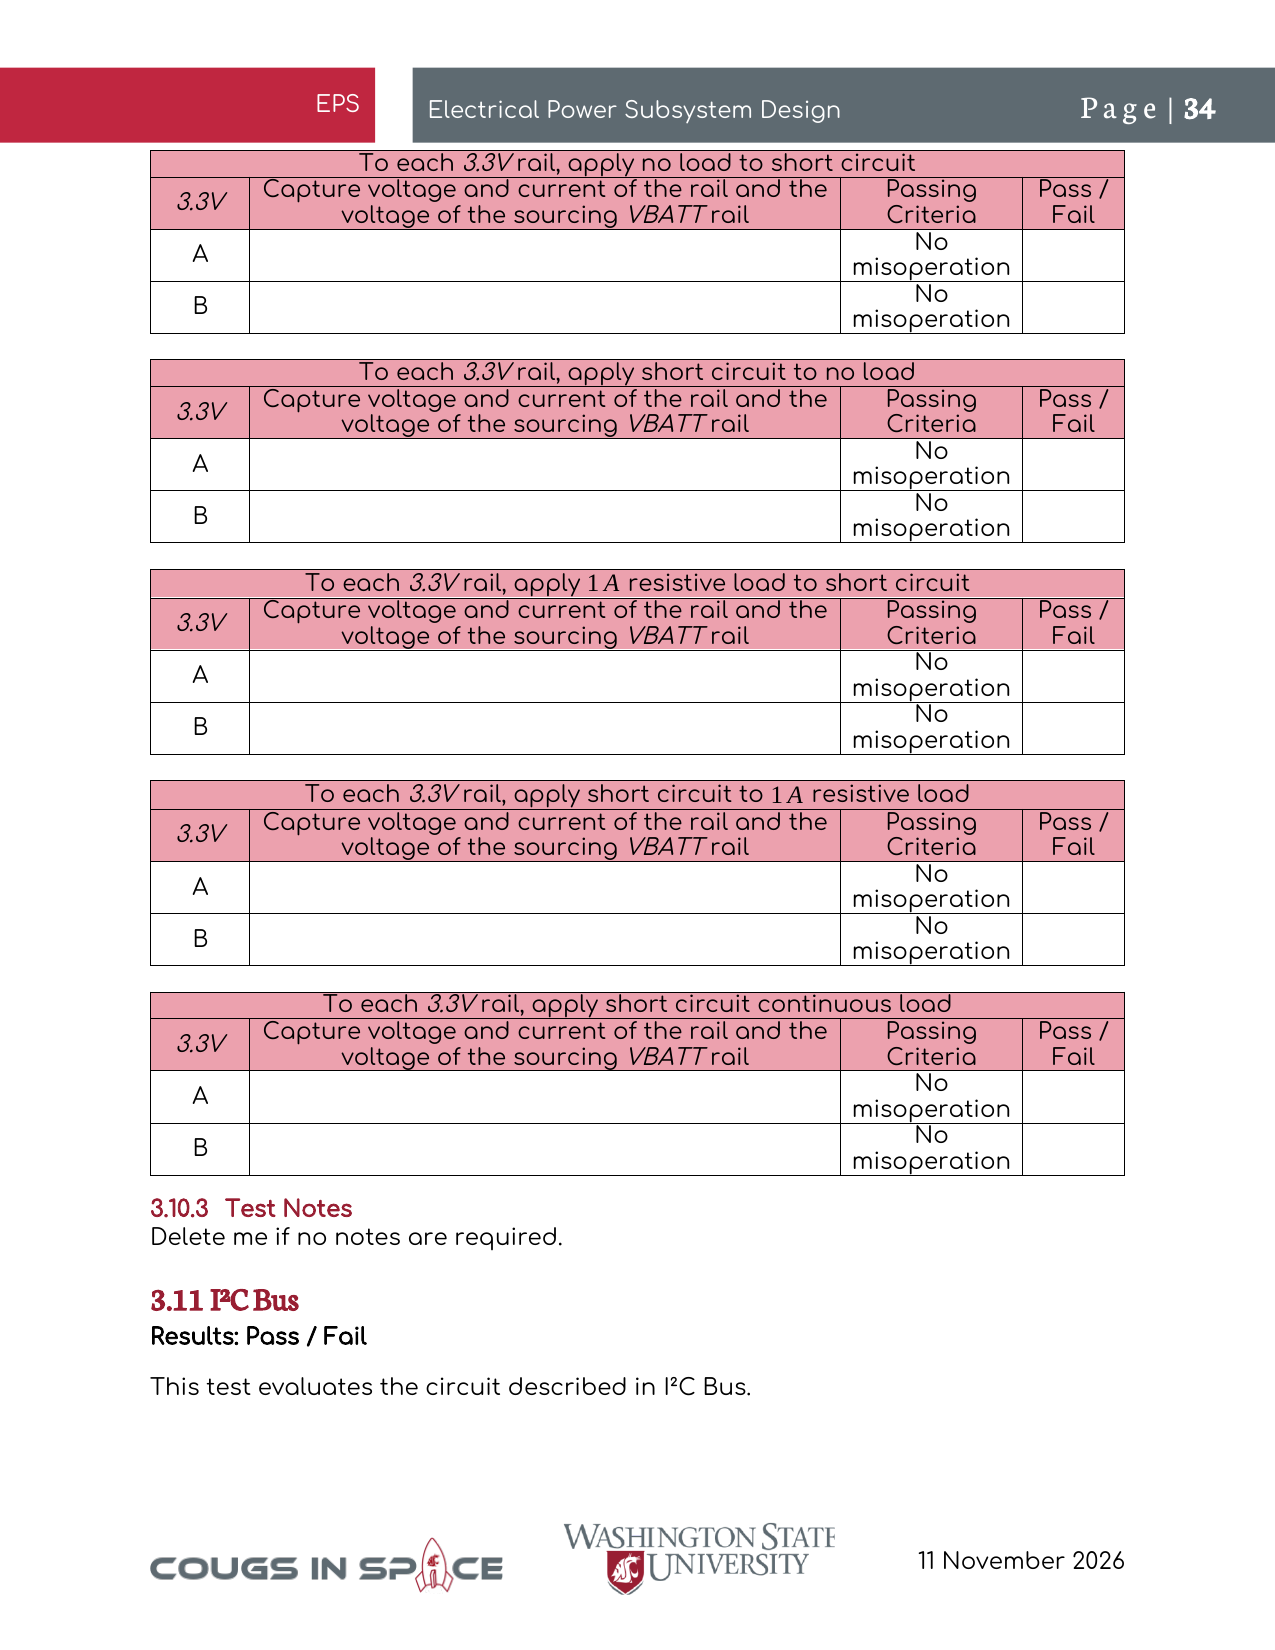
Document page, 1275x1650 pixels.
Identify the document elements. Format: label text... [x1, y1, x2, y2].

table_cell [250, 491, 840, 542]
table_cell No misoperation [841, 1124, 1022, 1174]
table_cell A [151, 439, 249, 490]
table_cell 3.3V [151, 178, 249, 229]
table_cell [250, 1124, 840, 1174]
table_header To each 3.3V rail, apply short circuit continuous load [151, 993, 1124, 1018]
table_cell Capture voltage and current of the rail and the voltage of the sourcing VBATT rail [250, 599, 840, 649]
table_cell [1023, 230, 1124, 281]
table_cell B [151, 914, 249, 965]
table_cell No misoperation [841, 914, 1022, 965]
table_cell [1023, 651, 1124, 702]
subtitle Test Notes [150, 1196, 1125, 1222]
table_cell [250, 230, 840, 281]
table_cell 3.3V [151, 1019, 249, 1070]
table_cell [250, 1071, 840, 1122]
text Delete me if no notes are required. [150, 1226, 1125, 1251]
table_cell A [151, 1071, 249, 1122]
text This test evaluates the circuit described in I²C Bus. [150, 1375, 1125, 1400]
table_header To each 3.3V rail, apply short circuit to no load [151, 360, 1124, 386]
table_header To each 3.3V rail, apply short circuit to resistive load [151, 781, 1124, 809]
table_cell No misoperation [841, 282, 1022, 333]
table_cell No misoperation [841, 862, 1022, 913]
table_cell [250, 651, 840, 702]
table_cell Passing Criteria [841, 1019, 1022, 1070]
table_cell [1023, 1071, 1124, 1122]
table_cell [1023, 282, 1124, 333]
table_cell Capture voltage and current of the rail and the voltage of the sourcing VBATT rail [250, 1019, 840, 1070]
table_header To each 3.3V rail, apply resistive load to short circuit [151, 570, 1124, 597]
text Results: Pass / Fail [150, 1324, 1125, 1350]
table_cell Pass / Fail [1023, 1019, 1124, 1070]
table_cell No misoperation [841, 651, 1022, 702]
table_cell No misoperation [841, 703, 1022, 754]
table_cell [1023, 862, 1124, 913]
table_cell B [151, 282, 249, 333]
table_cell Pass / Fail [1023, 810, 1124, 861]
table_cell Capture voltage and current of the rail and the voltage of the sourcing VBATT rail [250, 387, 840, 438]
table_cell Pass / Fail [1023, 599, 1124, 649]
subtitle I²C Bus [150, 1276, 1125, 1318]
table_cell B [151, 1124, 249, 1174]
table_cell [250, 914, 840, 965]
table_cell [1023, 491, 1124, 542]
table_cell Passing Criteria [841, 387, 1022, 438]
table_cell No misoperation [841, 491, 1022, 542]
table_cell [1023, 439, 1124, 490]
table_cell A [151, 230, 249, 281]
table_cell [1023, 703, 1124, 754]
table_cell No misoperation [841, 230, 1022, 281]
table_cell 3.3V [151, 599, 249, 649]
table_cell No misoperation [841, 439, 1022, 490]
table_cell [1023, 914, 1124, 965]
table_cell [250, 282, 840, 333]
table_cell 3.3V [151, 810, 249, 861]
table_cell A [151, 862, 249, 913]
table_cell Passing Criteria [841, 599, 1022, 649]
table_cell No misoperation [841, 1071, 1022, 1122]
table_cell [250, 178, 840, 229]
table_cell [250, 439, 840, 490]
table_cell Capture voltage and current of the rail and the voltage of the sourcing VBATT rail [250, 810, 840, 861]
table_cell Passing Criteria [841, 178, 1022, 229]
table_cell Pass / Fail [1023, 387, 1124, 438]
table_cell Passing Criteria [841, 810, 1022, 861]
picture [562, 1522, 835, 1594]
table_cell B [151, 703, 249, 754]
table_header To each 3.3V rail, apply no load to short circuit [151, 151, 1124, 177]
table_cell [1023, 1124, 1124, 1174]
table_cell [250, 703, 840, 754]
table_cell A [151, 651, 249, 702]
table_cell [250, 862, 840, 913]
picture [150, 1537, 503, 1594]
table_cell 3.3V [151, 387, 249, 438]
table_cell Pass / Fail [1023, 178, 1124, 229]
table_cell B [151, 491, 249, 542]
